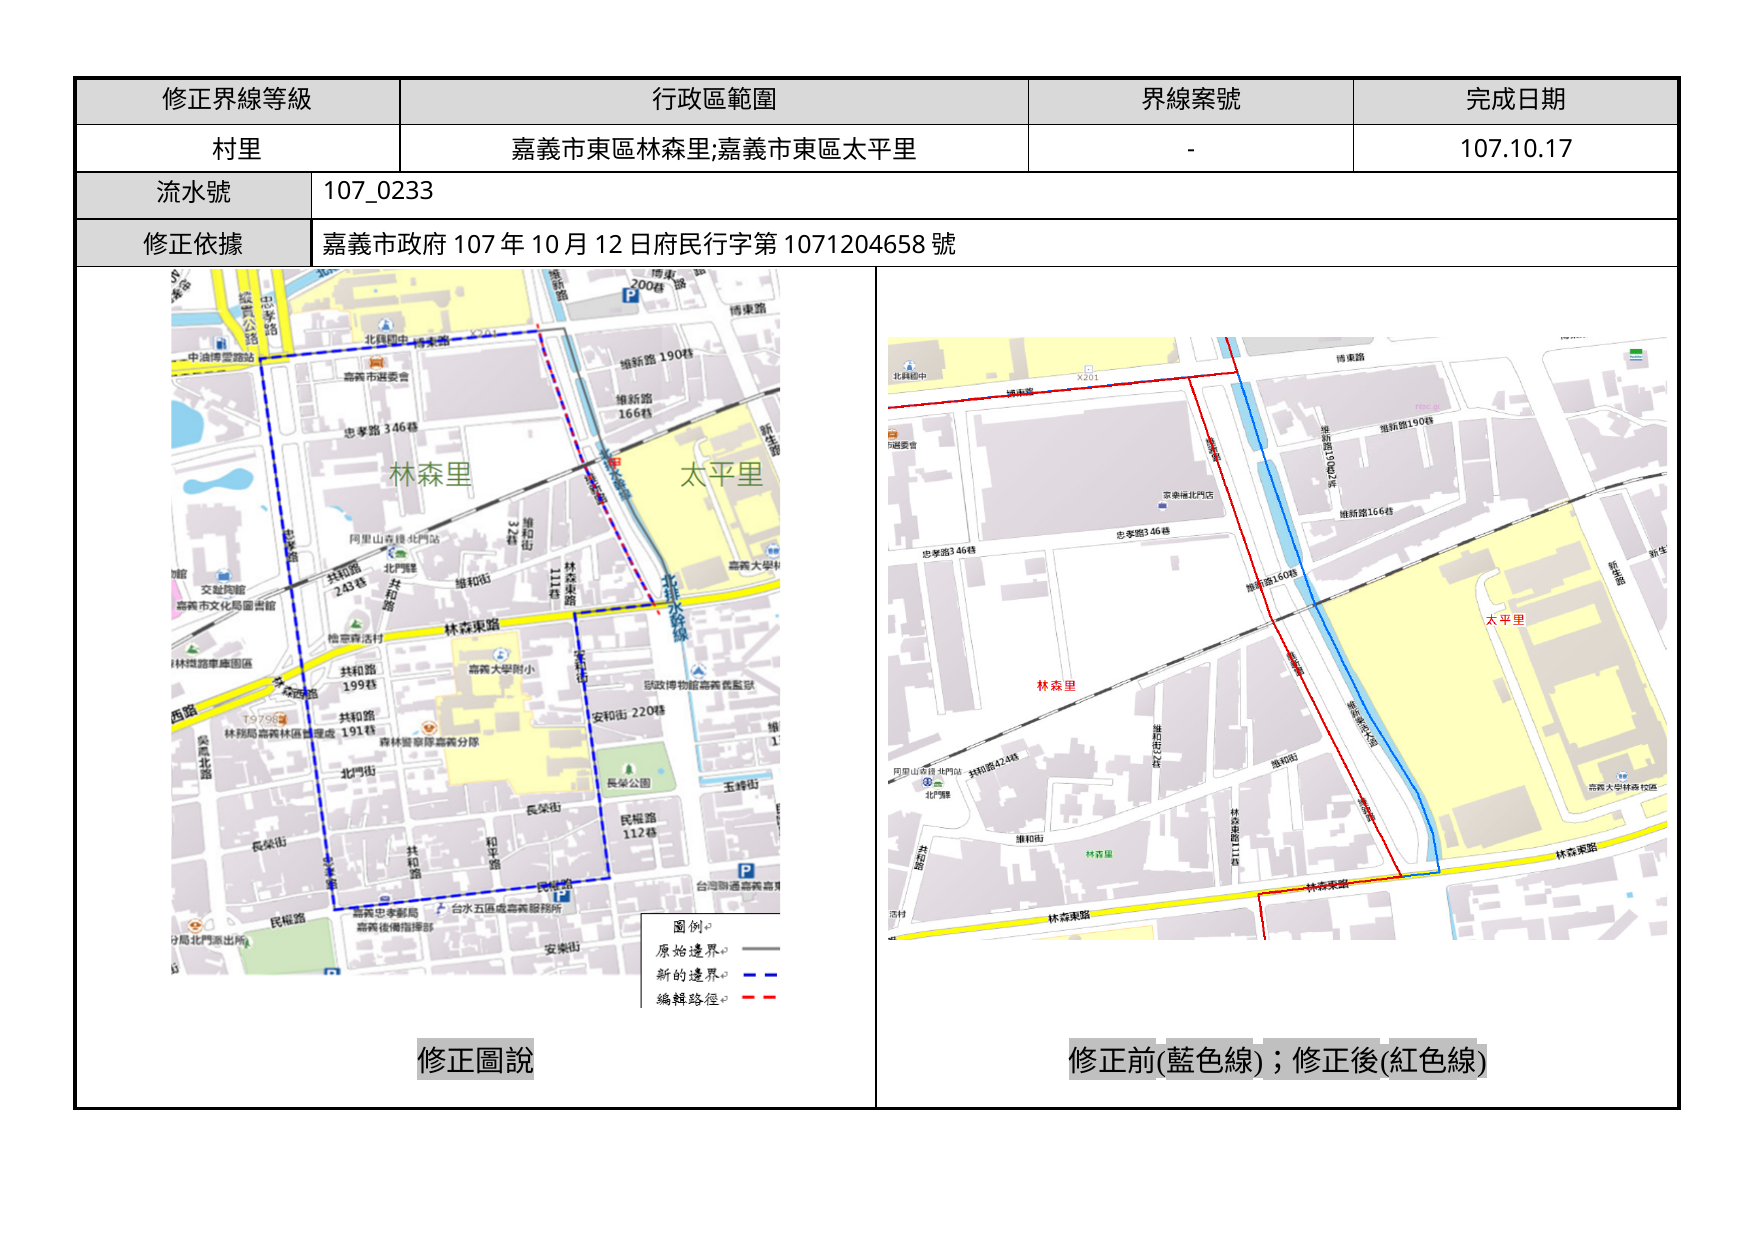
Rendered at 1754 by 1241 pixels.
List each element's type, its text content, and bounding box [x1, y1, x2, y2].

picture [171, 269, 781, 1008]
table_header 修正界線等級 [77, 80, 399, 124]
table_cell 107.10.17 [1354, 125, 1677, 171]
table_cell 流水號 [77, 173, 311, 218]
table_cell 村里 [77, 125, 399, 171]
table_cell 修正圖說 [77, 1011, 875, 1107]
table_cell - [1029, 125, 1353, 171]
table_cell 嘉義市東區林森里;嘉義市東區太平里 [401, 125, 1028, 171]
table_cell [877, 267, 1677, 1009]
table_header 完成日期 [1354, 80, 1677, 124]
table_header 界線案號 [1029, 80, 1353, 124]
table_cell 修正前(藍色線)；修正後(紅色線) [877, 1011, 1677, 1107]
table_cell 107_0233 [312, 173, 1677, 218]
picture [888, 337, 1668, 940]
table_cell 嘉義市政府107年10月12日府民行字第1071204658號 [313, 220, 1677, 266]
table_cell 修正依據 [77, 220, 310, 266]
table_header 行政區範圍 [401, 80, 1028, 124]
table_cell [77, 267, 875, 1009]
